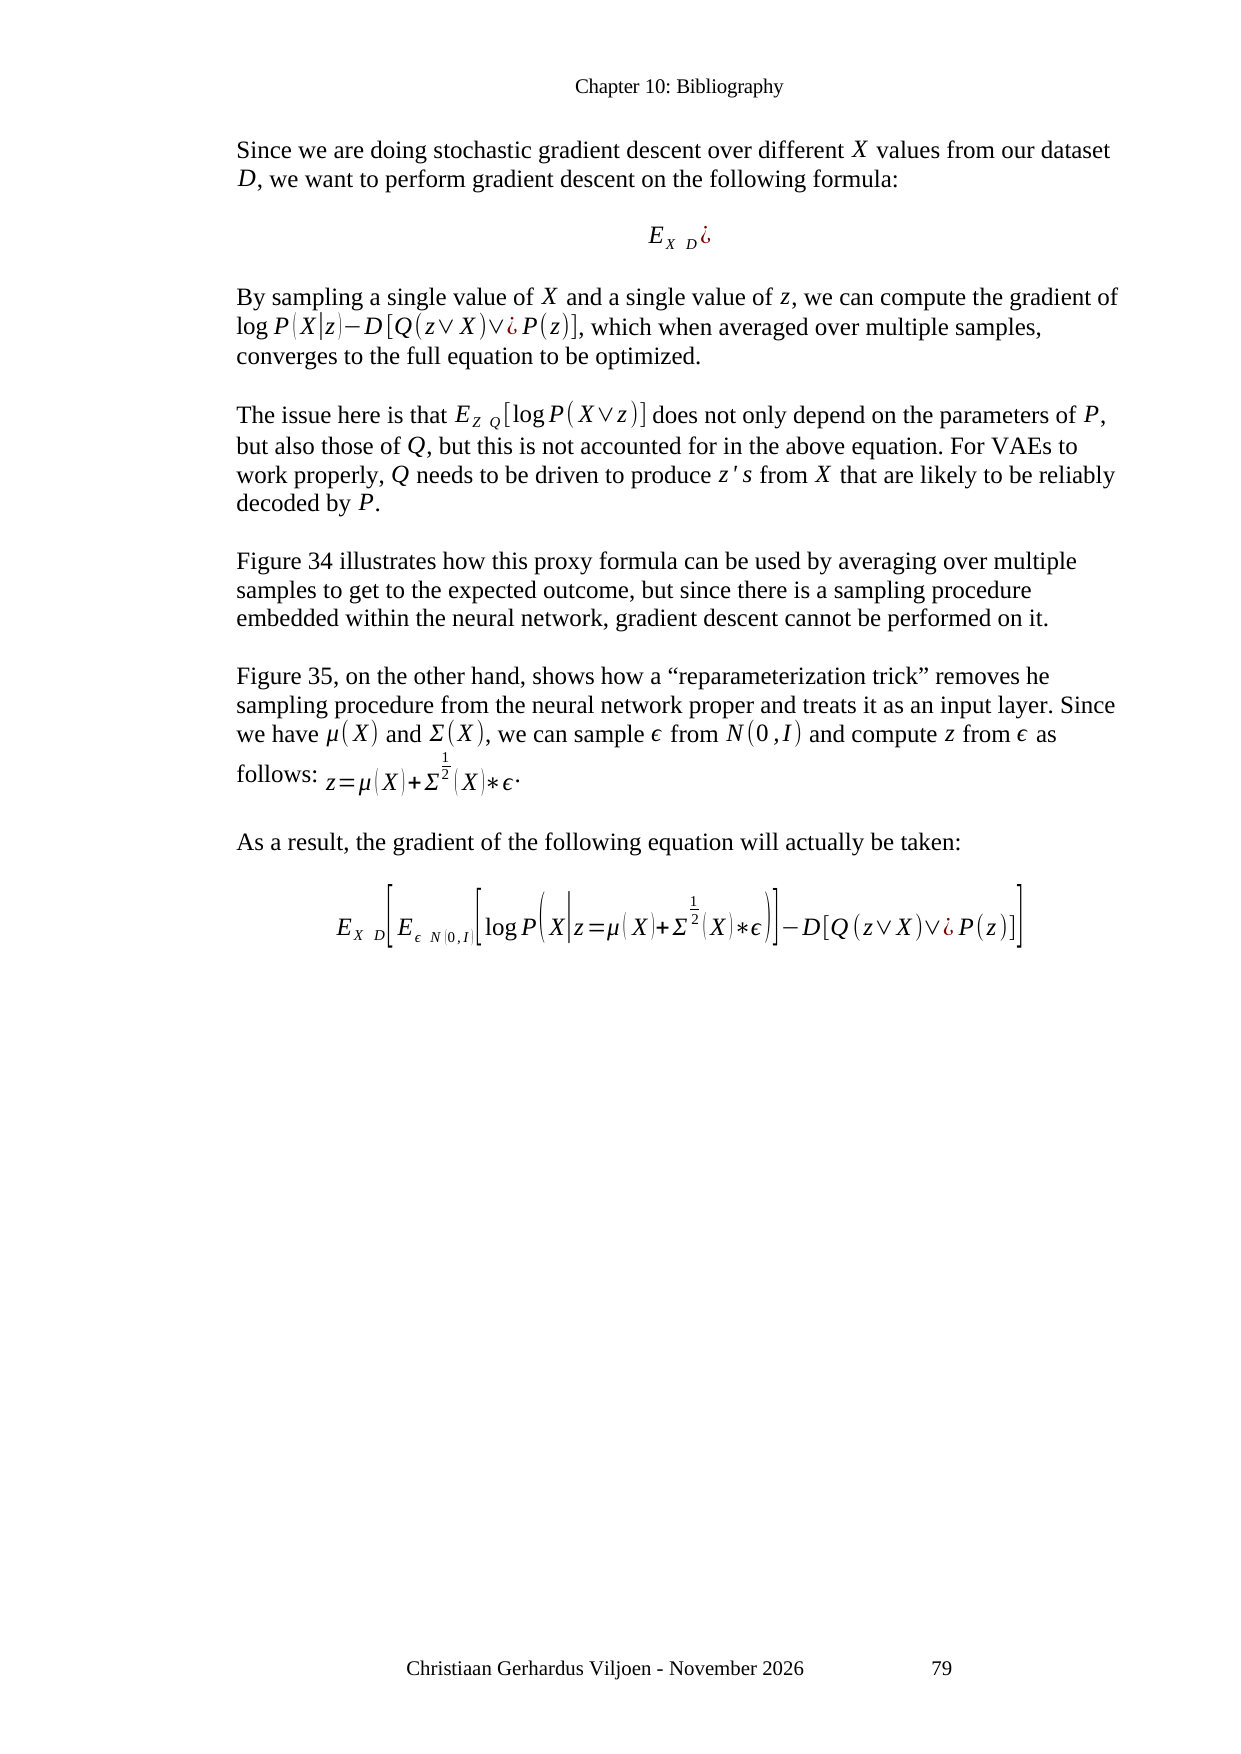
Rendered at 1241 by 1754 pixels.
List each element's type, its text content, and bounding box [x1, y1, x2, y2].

text By sampling a single value of and a single value of , we can compute the gradient of , which when averaged over multiple samples, converges to the full equation to be optimized. [236, 282, 1122, 370]
text Figure 35, on the other hand, shows how a “reparameterization trick” removes he sampling procedure from the neural network proper and treats it as an input layer. Since we have and , we can sample from and compute from as follows: . [236, 661, 1122, 798]
text As a result, the gradient of the following equation will actually be taken: [236, 827, 1122, 856]
text Since we are doing stochastic gradient descent over different values from our dataset , we want to perform gradient descent on the following formula: [236, 135, 1122, 193]
text Figure 34 illustrates how this proxy formula can be used by averaging over multiple samples to get to the expected outcome, but since there is a sampling procedure embedded within the neural network, gradient descent cannot be performed on it. [236, 546, 1122, 632]
text The issue here is that does not only depend on the parameters of , but also those of , but this is not accounted for in the above equation. For VAEs to work properly, needs to be driven to produce from that are likely to be reliably decoded by . [236, 399, 1122, 517]
